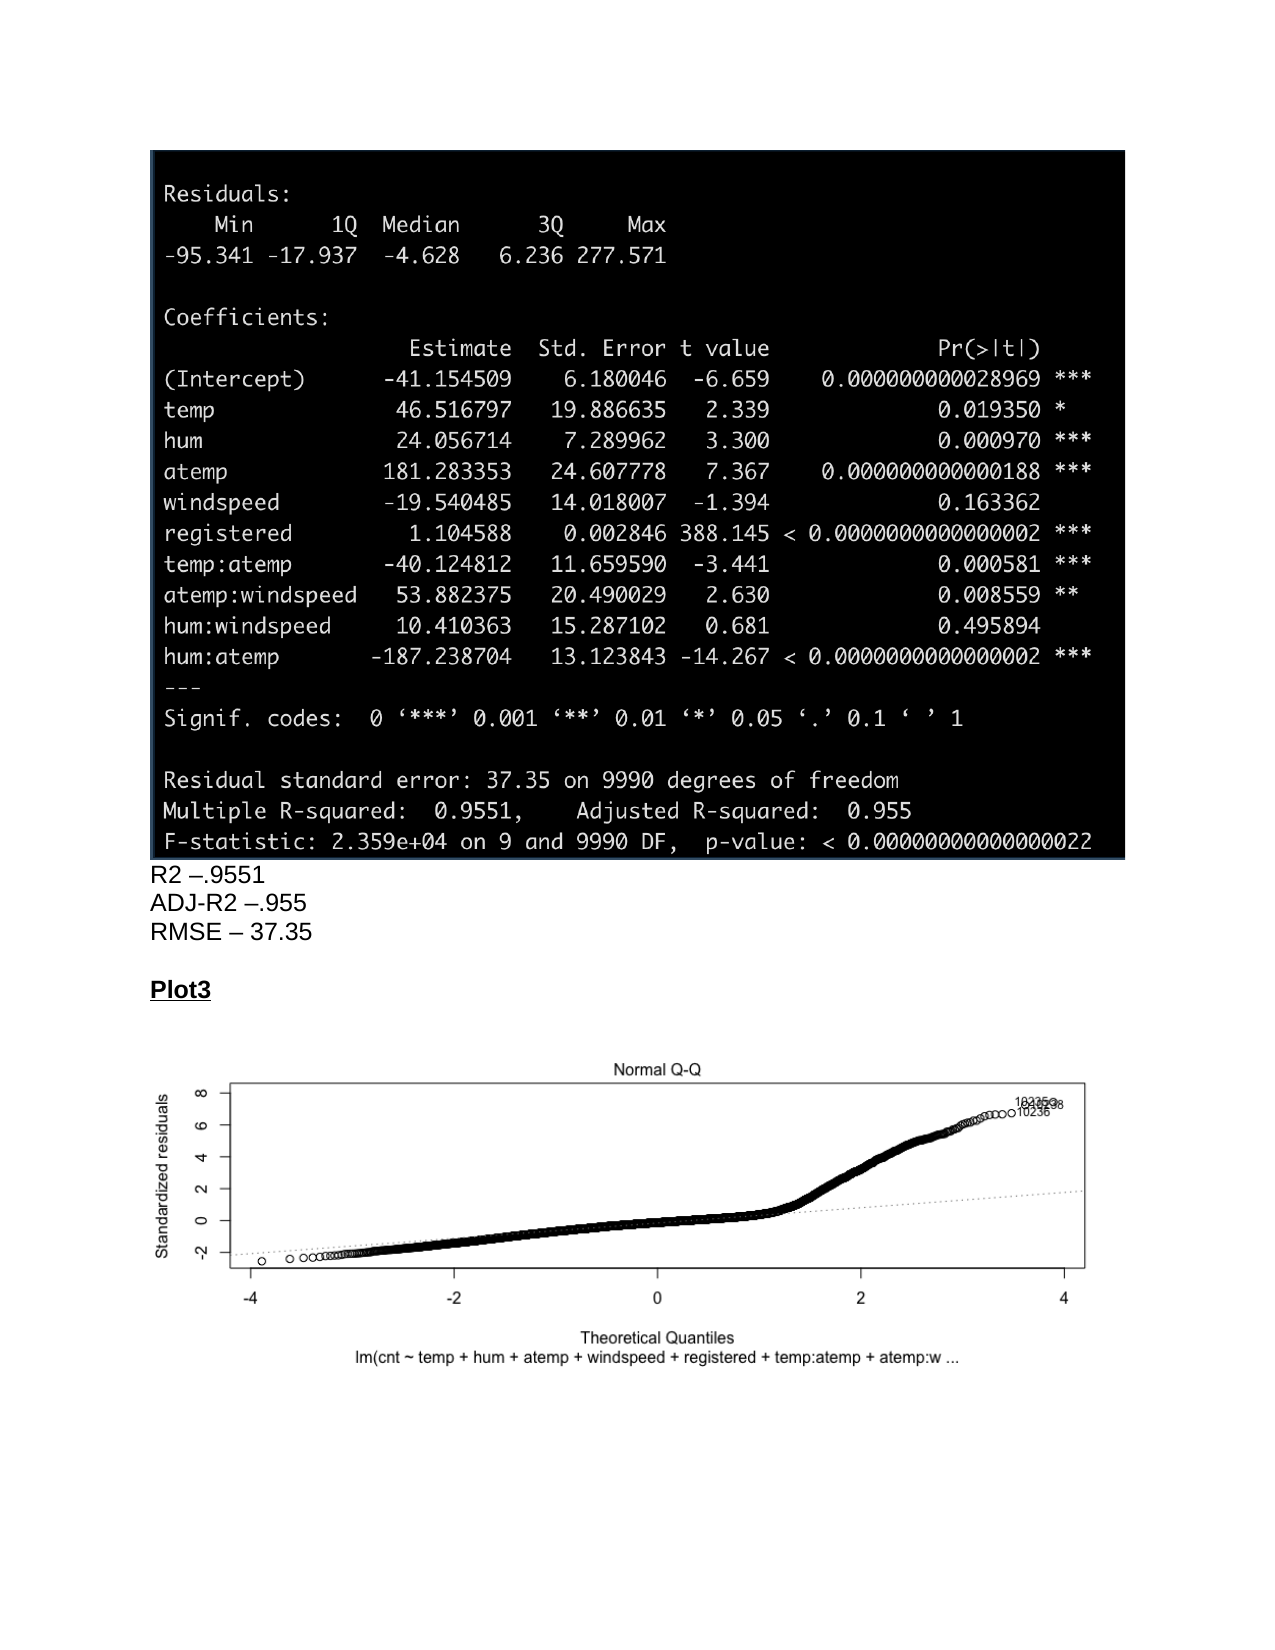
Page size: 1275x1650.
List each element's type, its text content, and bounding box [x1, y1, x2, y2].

picture [150, 150, 1125, 860]
text R2 –.9551 [150, 860, 1125, 888]
text Plot3 [150, 974, 1125, 1003]
text RMSE – 37.35 [150, 917, 1125, 946]
text ADJ-R2 –.955 [150, 888, 1125, 917]
picture [150, 1003, 1125, 1368]
